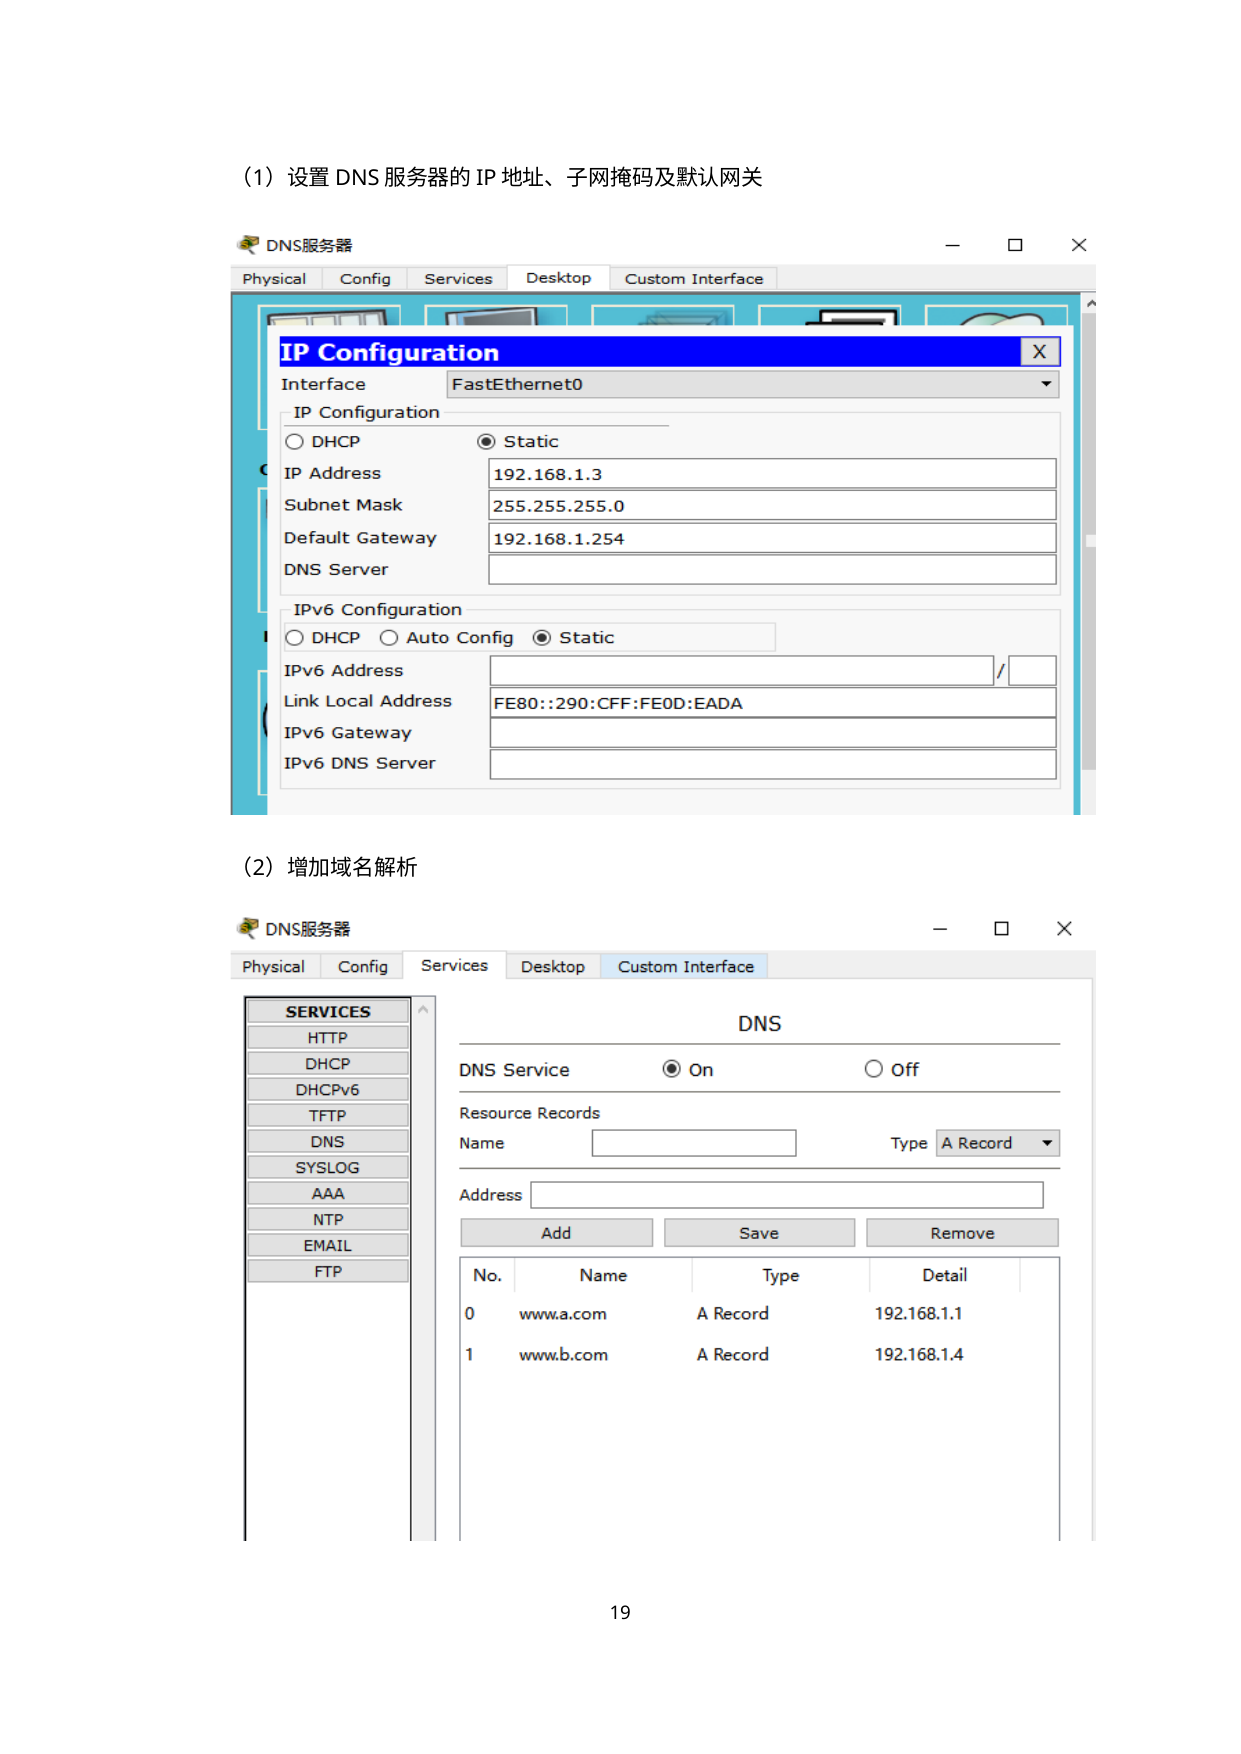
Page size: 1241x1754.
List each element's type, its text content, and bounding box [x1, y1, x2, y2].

picture [230, 915, 1096, 1541]
picture [230, 228, 1096, 815]
text （1）设置DNS服务器的IP地址、子网掩码及默认网关 [231, 160, 1053, 192]
text （2）增加域名解析 [231, 850, 1053, 883]
